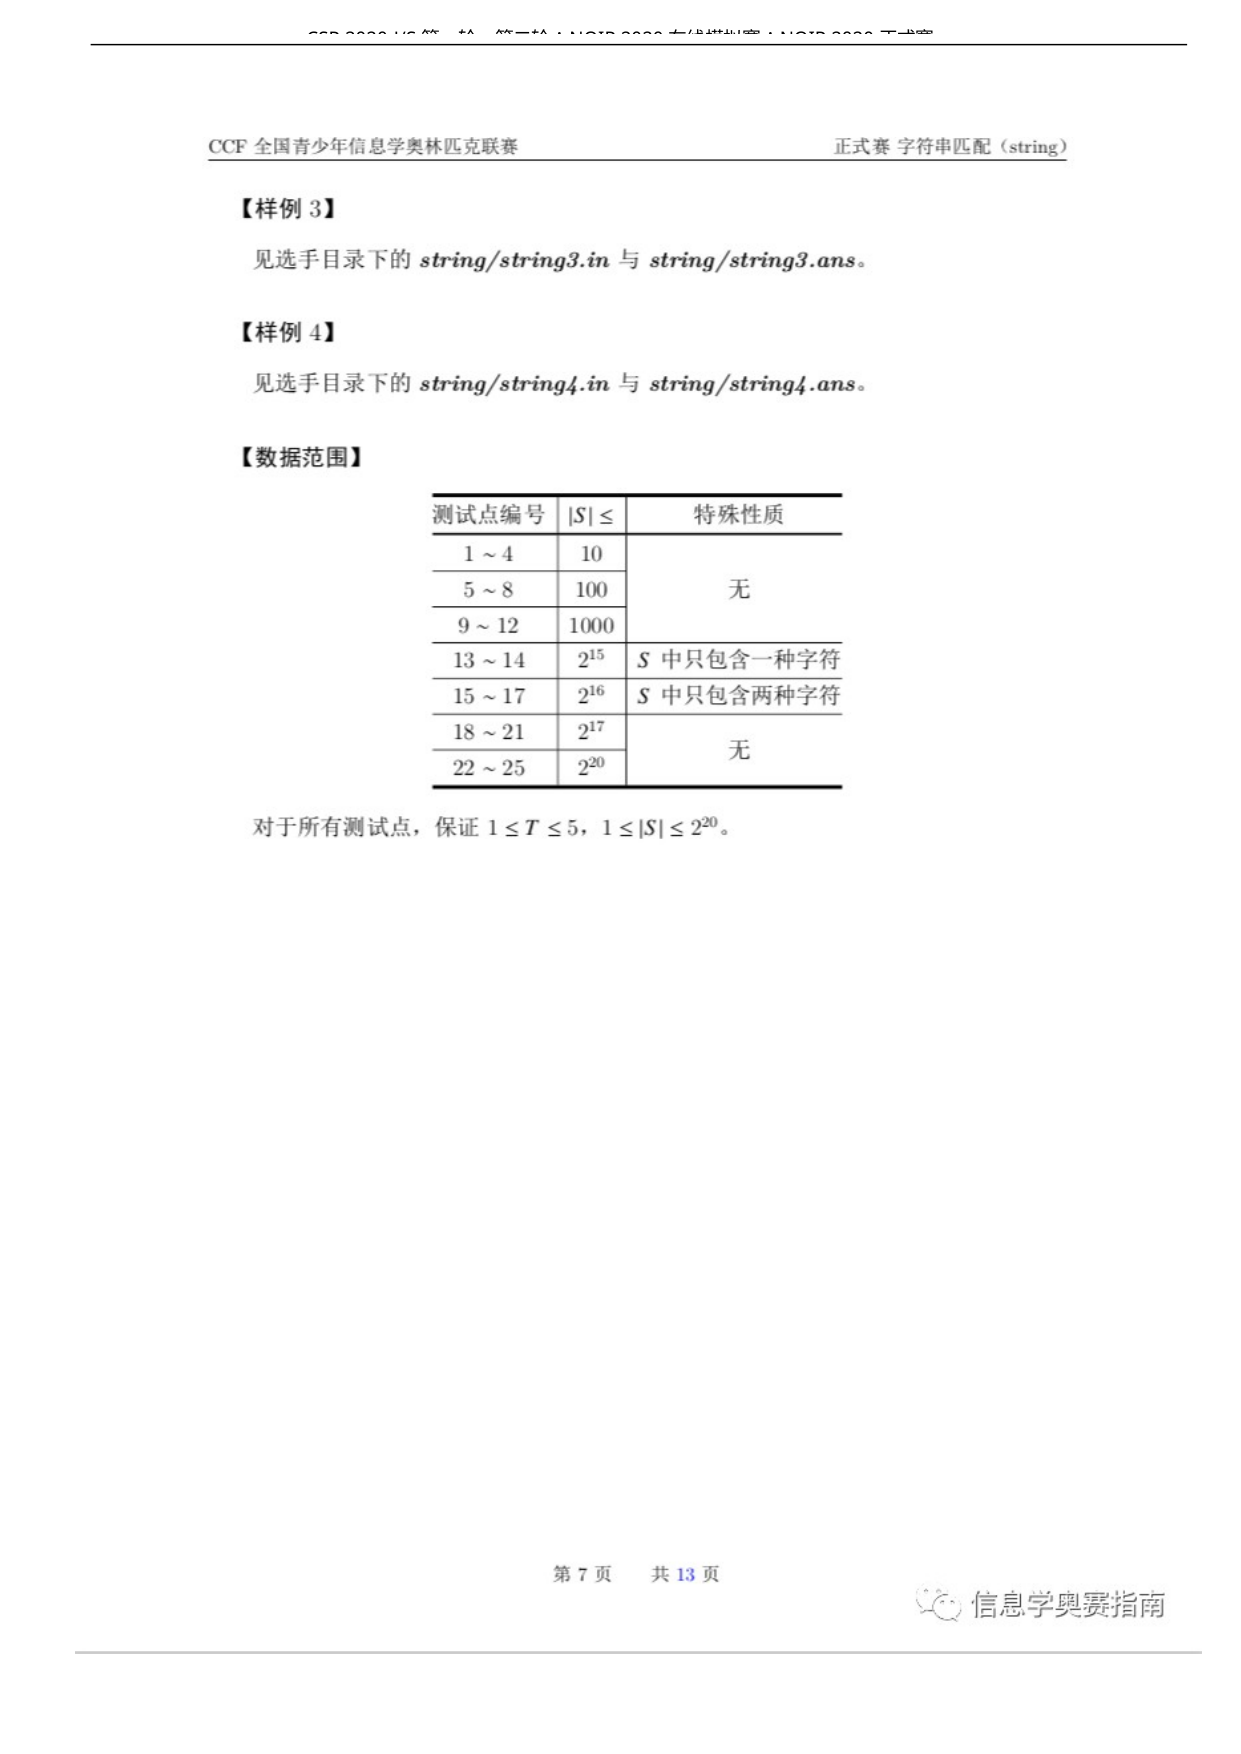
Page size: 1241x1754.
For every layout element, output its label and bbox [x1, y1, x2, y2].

picture [75, 137, 1202, 1654]
